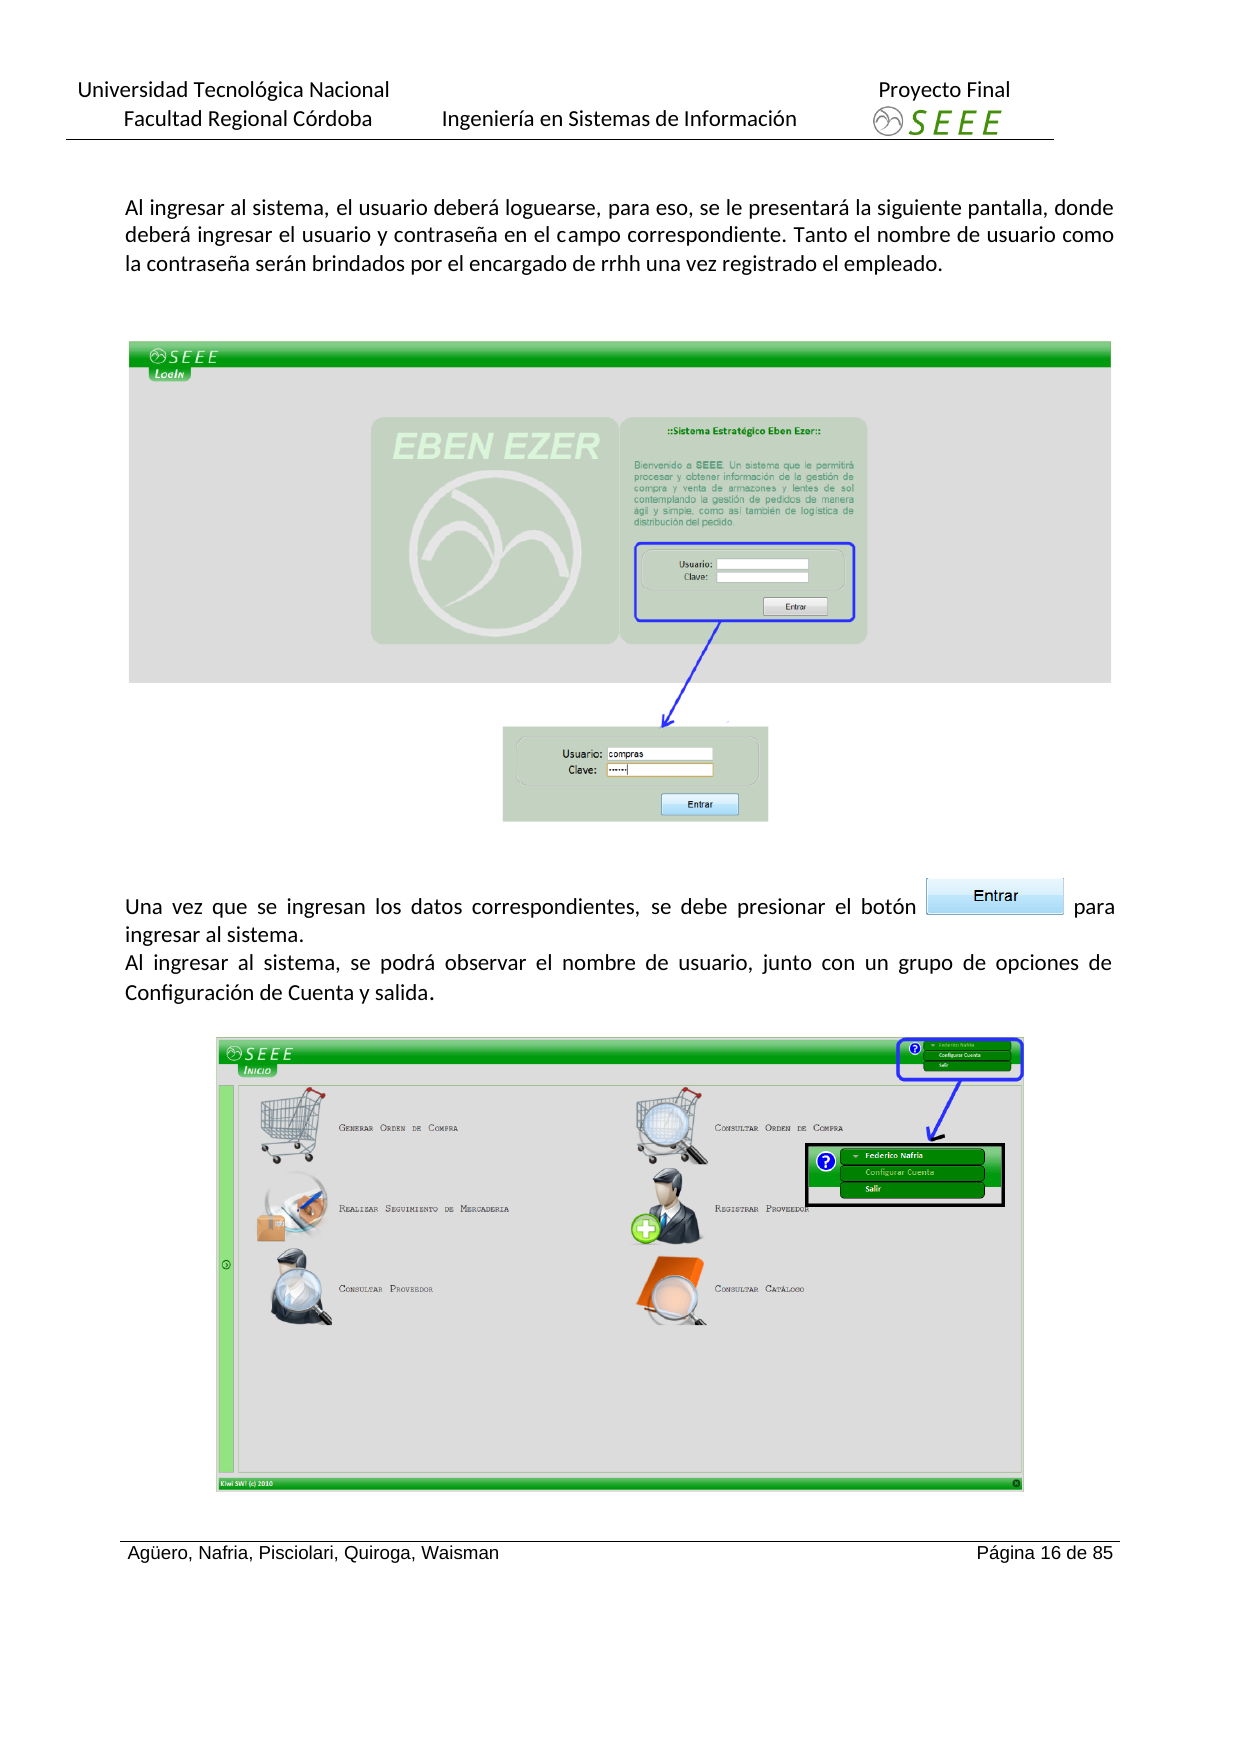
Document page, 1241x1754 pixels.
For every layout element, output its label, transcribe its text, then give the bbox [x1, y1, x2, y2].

text Una vez que se ingresan los datos correspondientes, se debe presionar el botón para ingresar al sistema. [125, 878, 1115, 948]
picture [128, 335, 1112, 851]
picture [216, 1037, 1024, 1492]
text Al ingresar al sistema, se podrá observar el nombre de usuario, junto con un grupo de opciones de Configuración de Cuenta y salida. [125, 948, 1115, 1007]
text Al ingresar al sistema, el usuario deberá loguearse, para eso, se le presentará la siguiente pantalla, donde deberá ingresar el usuario y contraseña en el campo correspondiente. Tanto el nombre de usuario como la contraseña serán brindados por el encargado de rrhh una vez registrado el empleado. [125, 193, 1115, 277]
picture [926, 878, 1064, 915]
picture [873, 103, 1004, 139]
